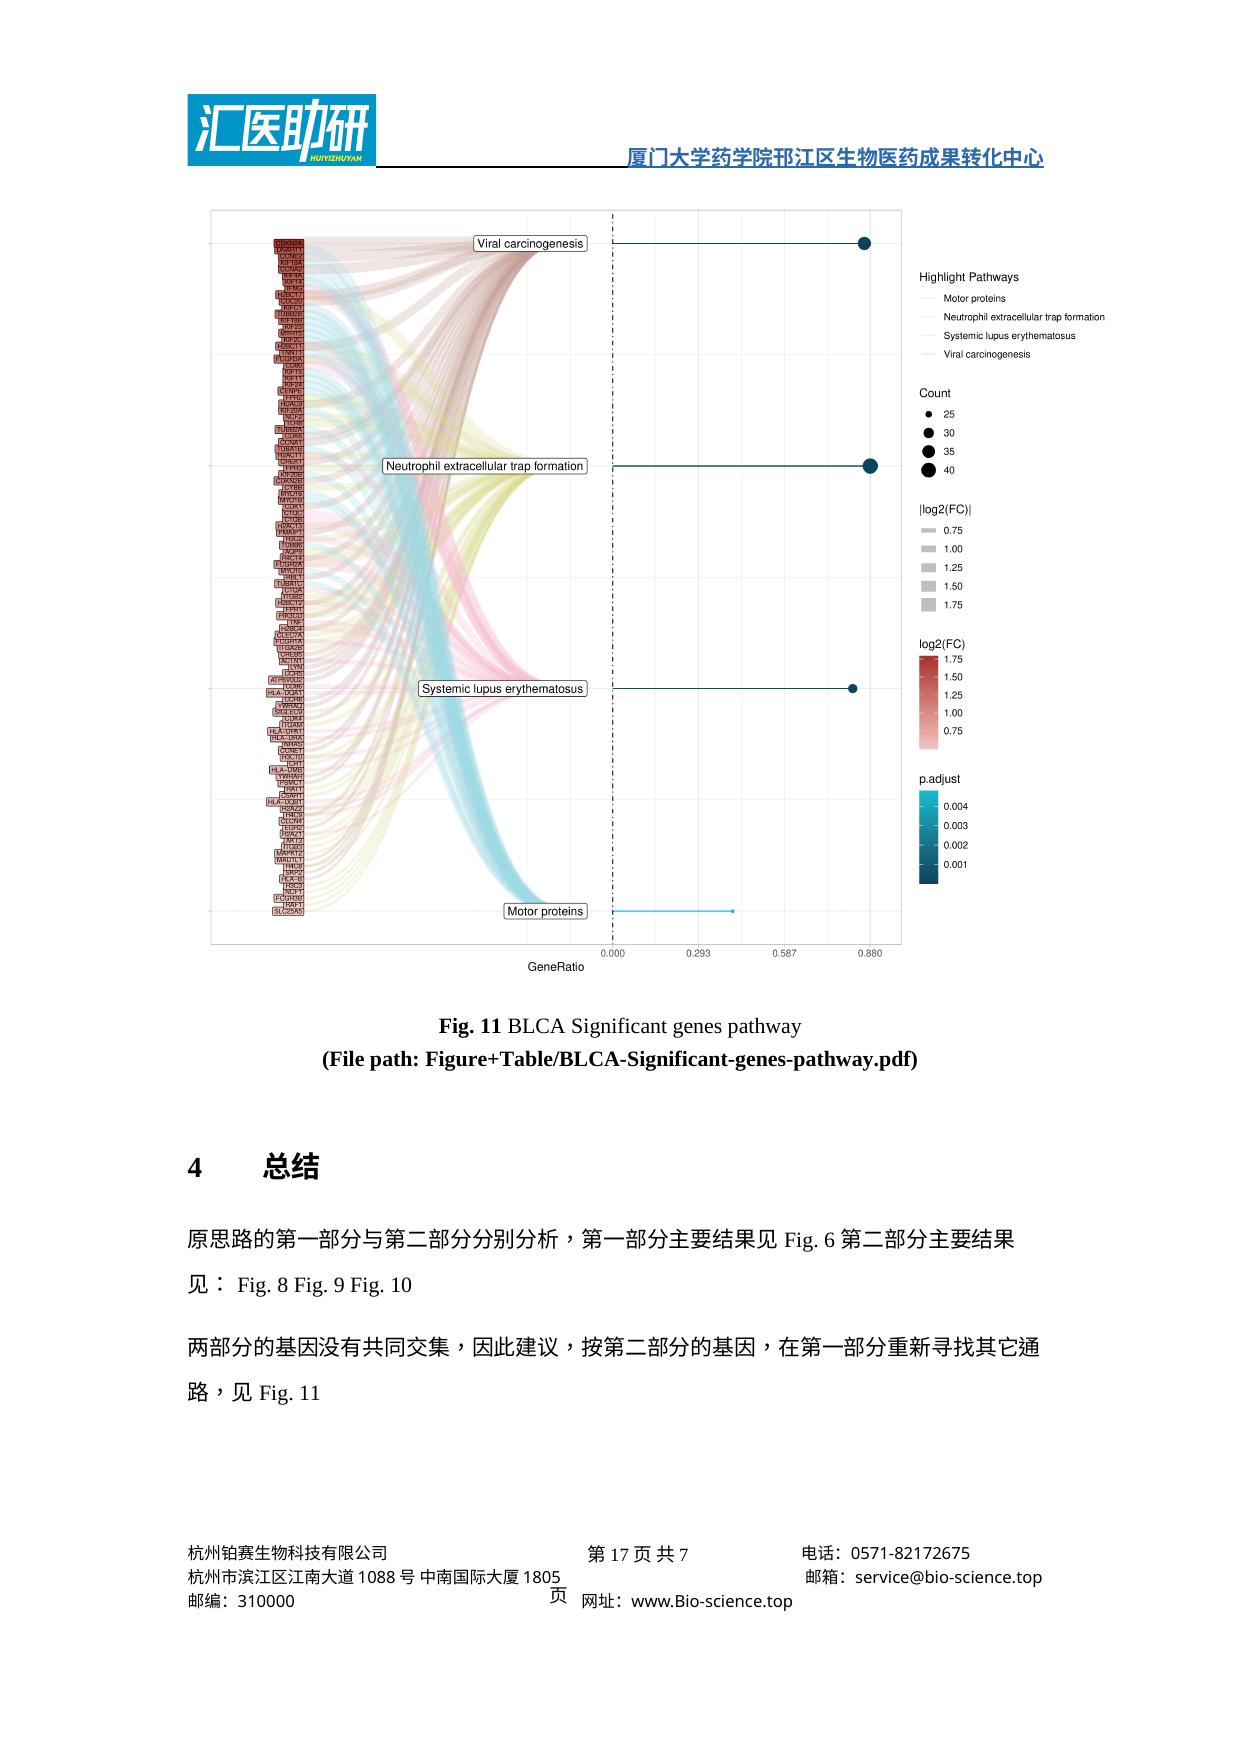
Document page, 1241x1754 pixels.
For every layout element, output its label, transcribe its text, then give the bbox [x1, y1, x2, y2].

picture [243, 106, 284, 150]
text 两部分的基因没有共同交集，因此建议，按第二部分的基因，在第一部分重新寻找其它通路，见 Fig. 11 [187, 1332, 1053, 1407]
text Fig. 11 BLCA Significant genes pathway [187, 1013, 1053, 1038]
text 原思路的第一部分与第二部分分别分析，第一部分主要结果见 Fig. 6 第二部分主要结果见： Fig. 8 Fig. 9 Fig. 10 [187, 1224, 1053, 1299]
subtitle 4 总结 [187, 1146, 1053, 1186]
picture [201, 118, 208, 127]
picture [187, 204, 1118, 980]
picture [327, 106, 368, 150]
picture [196, 131, 208, 150]
picture [210, 106, 243, 150]
picture [282, 99, 327, 161]
picture [204, 106, 210, 114]
text (File path: Figure+Table/BLCA-Significant-genes-pathway.pdf) [187, 1046, 1053, 1071]
